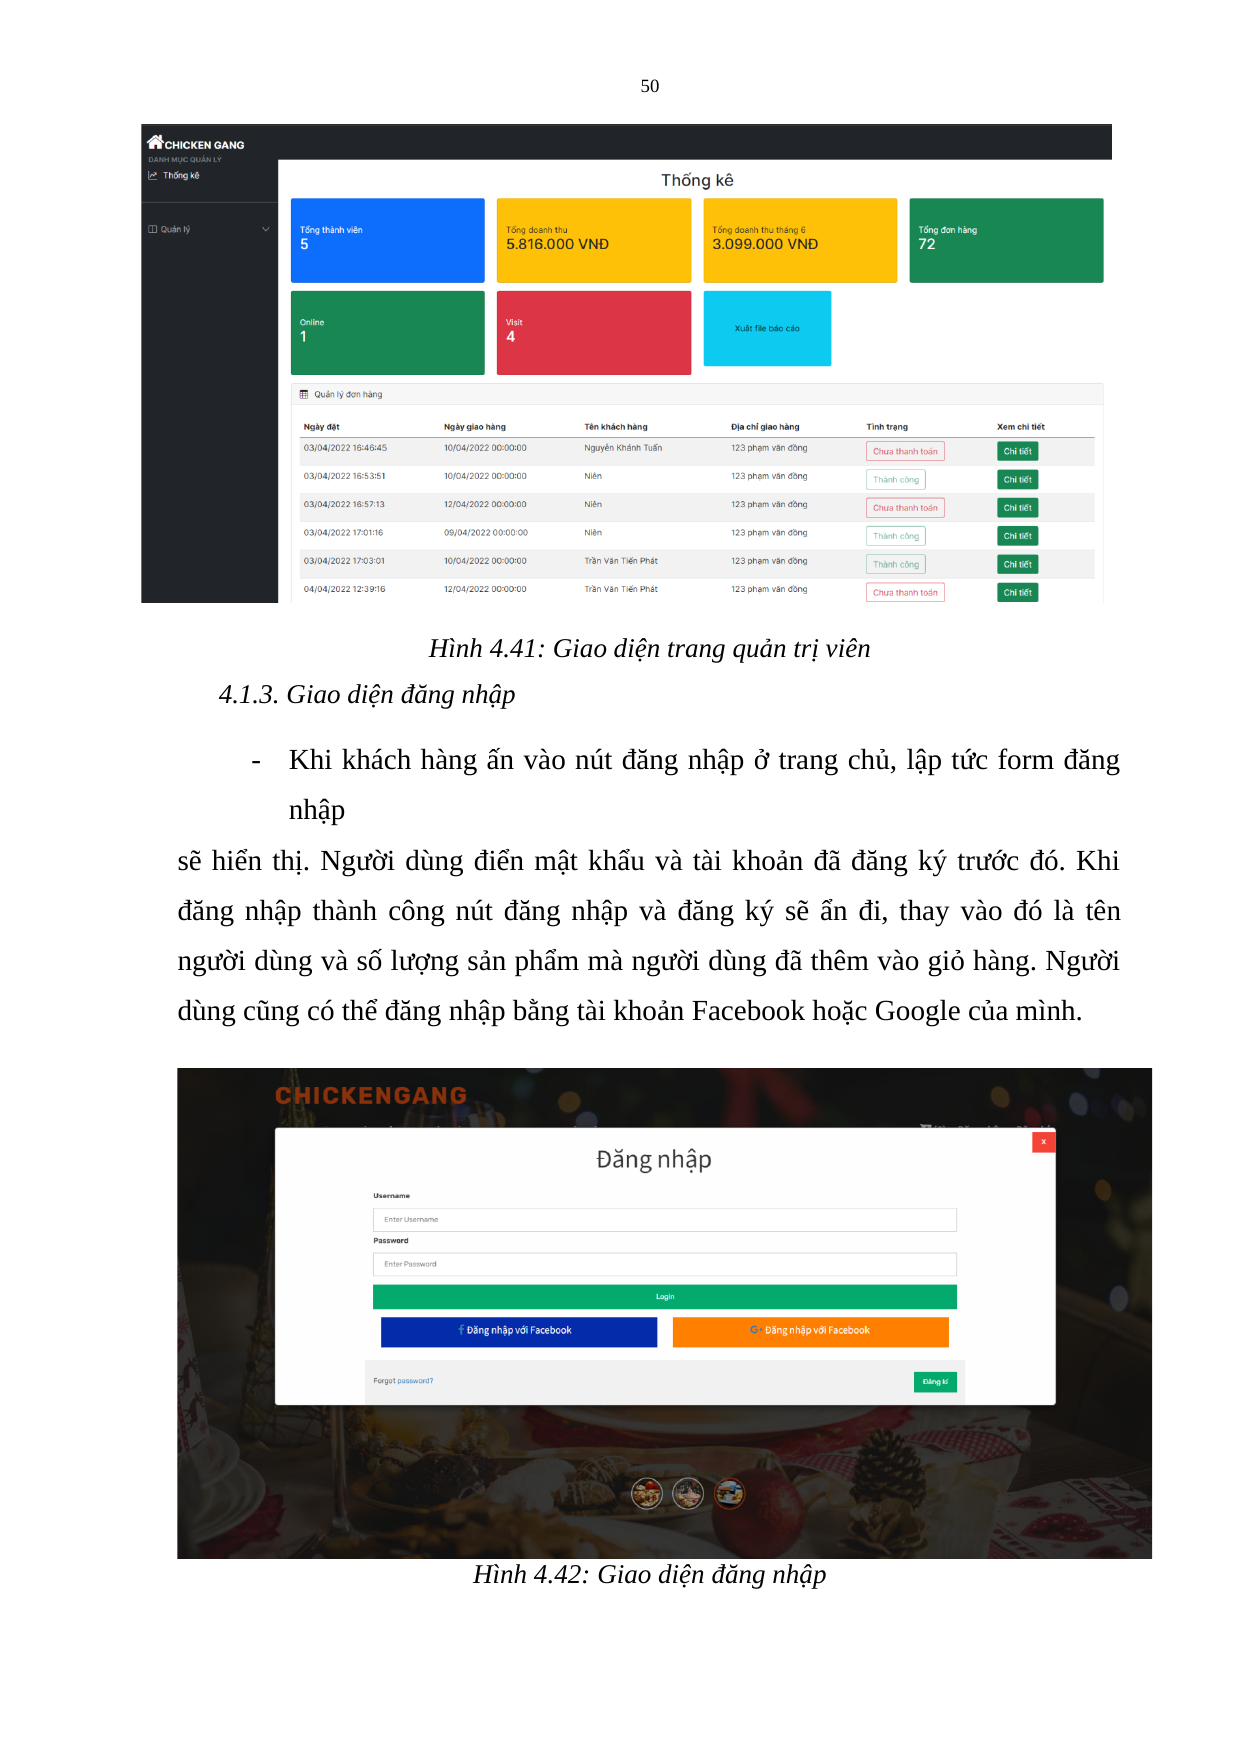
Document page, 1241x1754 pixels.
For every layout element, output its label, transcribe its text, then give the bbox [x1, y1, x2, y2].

picture [140, 124, 1112, 602]
picture [177, 1068, 1153, 1559]
list Khi khách hàng ấn vào nút đăng nhập ở trang chủ, lập tức form đăng nhập [251, 742, 1122, 826]
subtitle Giao diện đăng nhập [218, 679, 1122, 710]
text sẽ hiển thị. Người dùng điển mật khẩu và tài khoản đã đăng ký trước đó. Khi đăng nhập thành công nút đăng nhập và đăng ký sẽ ẩn đi, thay vào đó là tên người dùng và số lượng sản phẩm mà người dùng đã thêm vào giỏ hàng. Người dùng cũng có thể đăng nhập bằng tài khoản Facebook hoặc Google của mình. [177, 843, 1122, 1027]
